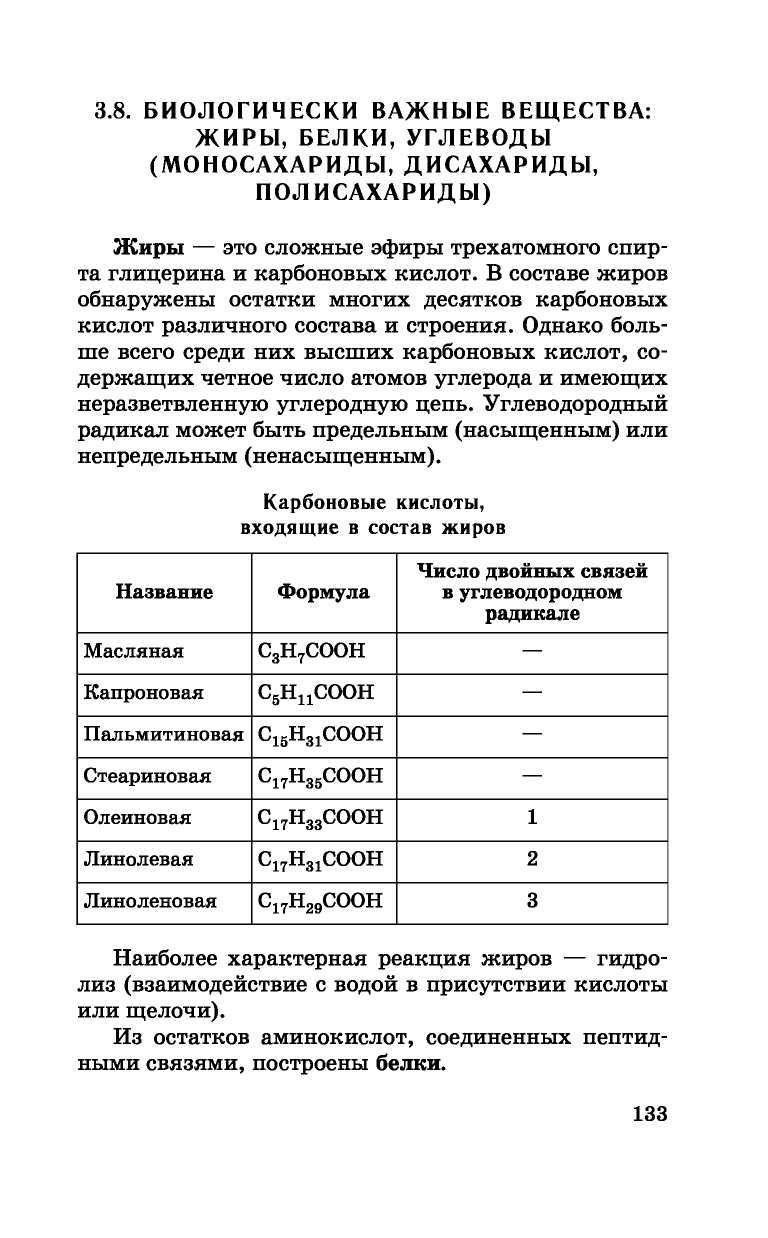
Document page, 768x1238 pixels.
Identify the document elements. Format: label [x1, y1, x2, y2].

picture [76, 102, 669, 1121]
